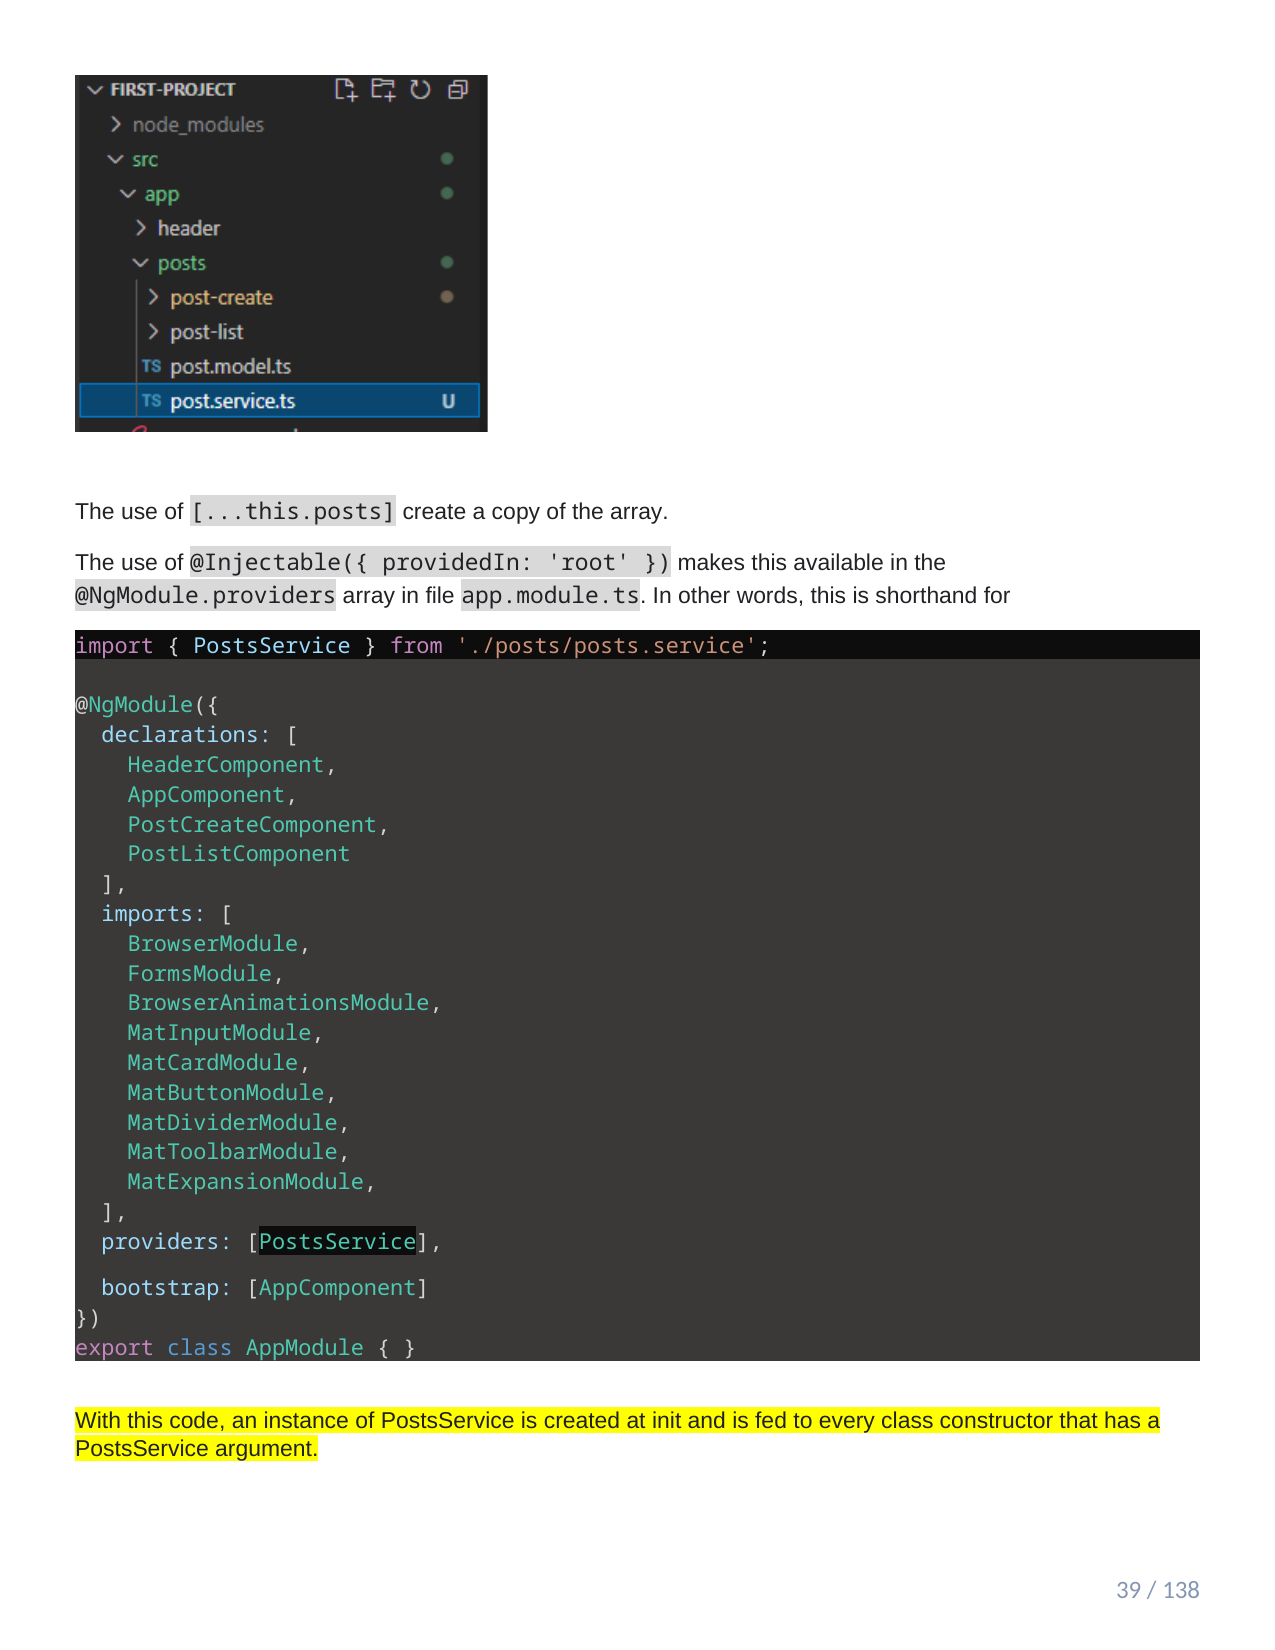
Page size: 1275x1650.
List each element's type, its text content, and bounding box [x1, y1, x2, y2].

text BrowserAnimationsModule, [75, 987, 1200, 1017]
text BrowserModule, [75, 928, 1200, 957]
text MatButtonModule, [75, 1077, 1200, 1106]
text MatInputModule, [75, 1017, 1200, 1047]
text providers: [PostsService], [75, 1226, 259, 1255]
text export class AppModule { } [75, 1332, 1200, 1361]
text ], [75, 1196, 1200, 1226]
text MatExpansionModule, [75, 1166, 1200, 1196]
text imports: [ [75, 898, 1200, 928]
text The use of @Injectable({ providedIn: 'root' }) makes this available in the @NgModule.providers array in file app.module.ts. In other words, this is shorthand for [75, 546, 1200, 611]
picture [75, 75, 488, 432]
text MatDividerModule, [75, 1106, 1200, 1136]
text import { PostsService } from './posts/posts.service'; [75, 630, 1200, 659]
text HeaderComponent, [75, 749, 1200, 779]
text declarations: [ [75, 719, 1200, 749]
text MatCardModule, [75, 1047, 1200, 1077]
text PostListComponent [75, 838, 1200, 868]
text With this code, an instance of PostsService is created at init and is fed to every class constructor that has a PostsService argument. [75, 1407, 1200, 1461]
text @NgModule({ [75, 689, 1200, 719]
text The use of [...this.posts] create a copy of the array. [396, 495, 1200, 526]
text ], [75, 868, 1200, 898]
text FormsModule, [75, 957, 1200, 987]
text AppComponent, [75, 779, 1200, 808]
text providers: [PostsService], [416, 1226, 1200, 1255]
text MatToolbarModule, [75, 1136, 1200, 1166]
text PostCreateComponent, [75, 808, 1200, 838]
text }) [75, 1302, 1200, 1332]
text bootstrap: [AppComponent] [75, 1272, 1200, 1302]
